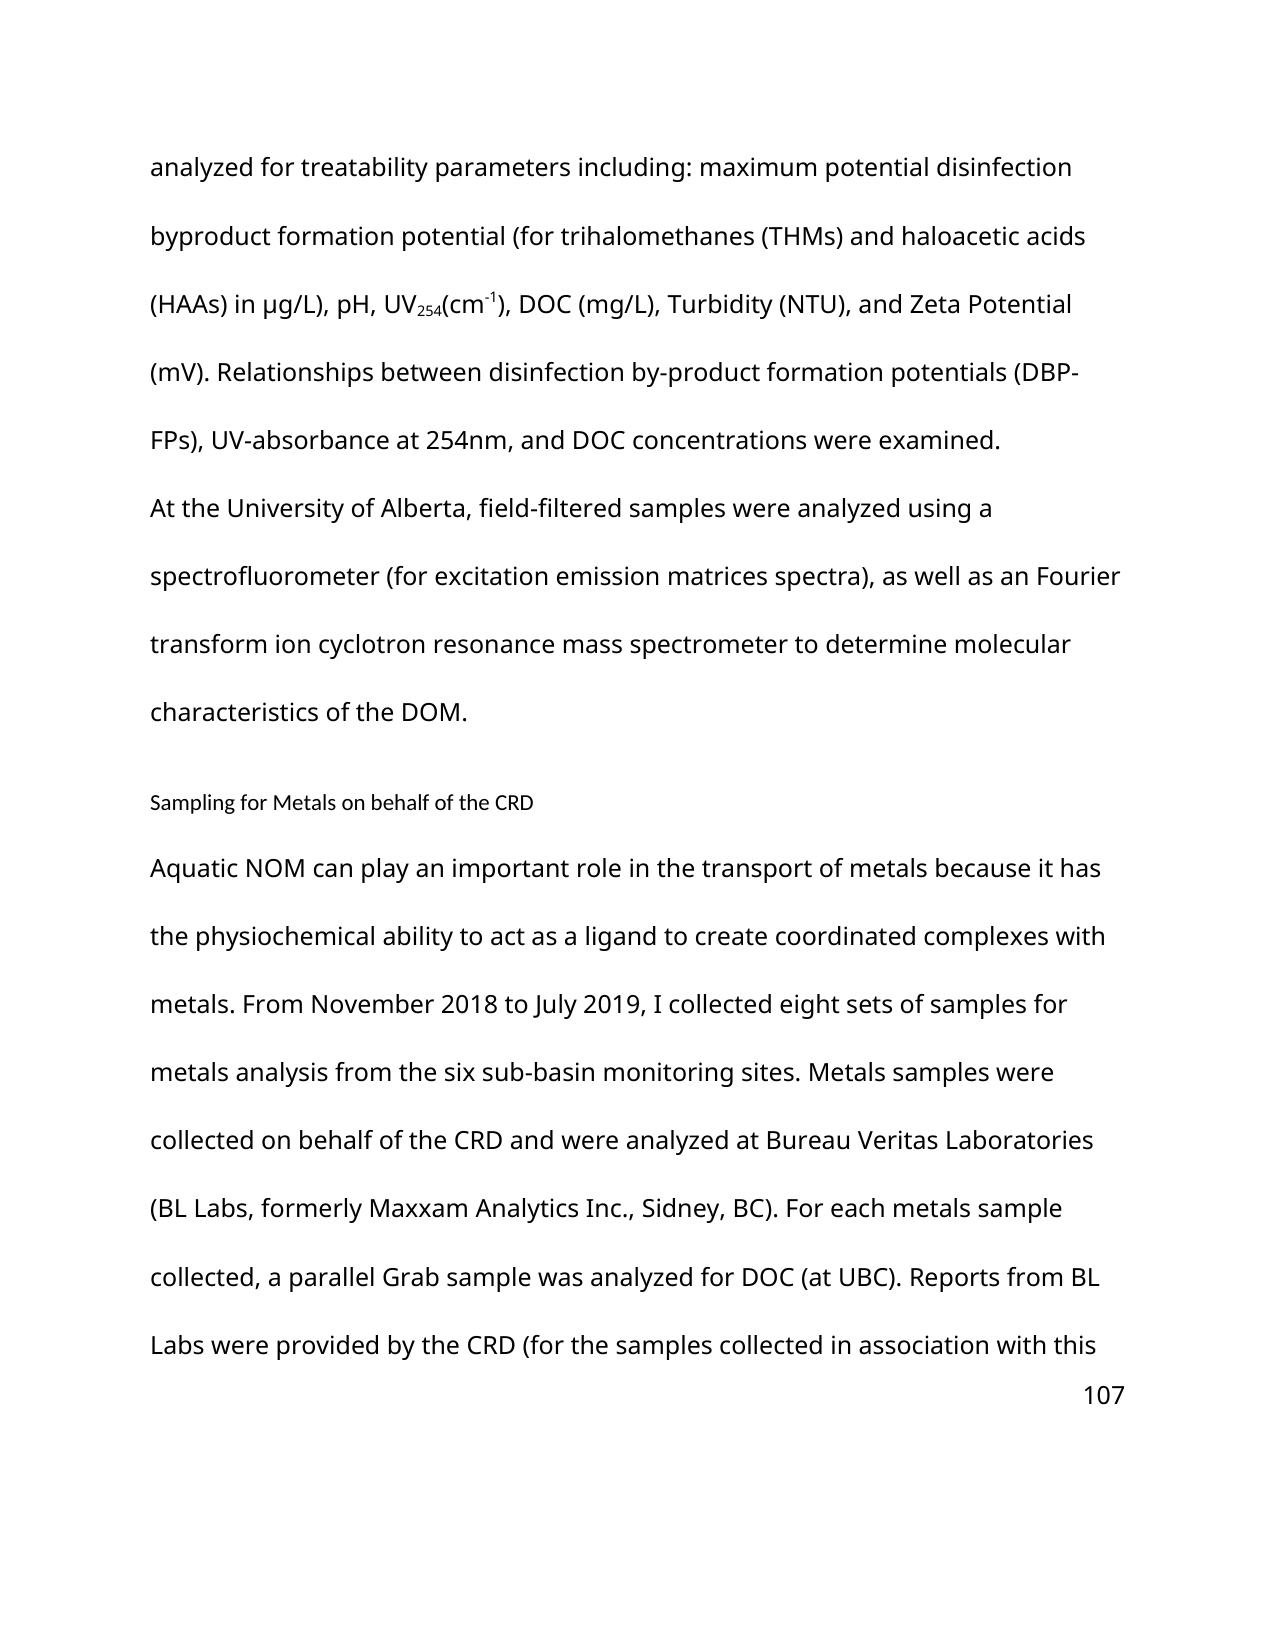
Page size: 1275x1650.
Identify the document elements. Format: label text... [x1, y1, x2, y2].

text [150, 150, 1125, 457]
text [150, 850, 1125, 1361]
text At the University of Alberta, field-filtered samples were analyzed using a spectrofluorometer (for excitation emission matrices spectra), as well as an Fourier transform ion cyclotron resonance mass spectrometer to determine molecular characteristics of the DOM. [150, 491, 1125, 729]
subtitle Sampling for Metals on behalf of the CRD [150, 788, 1125, 816]
